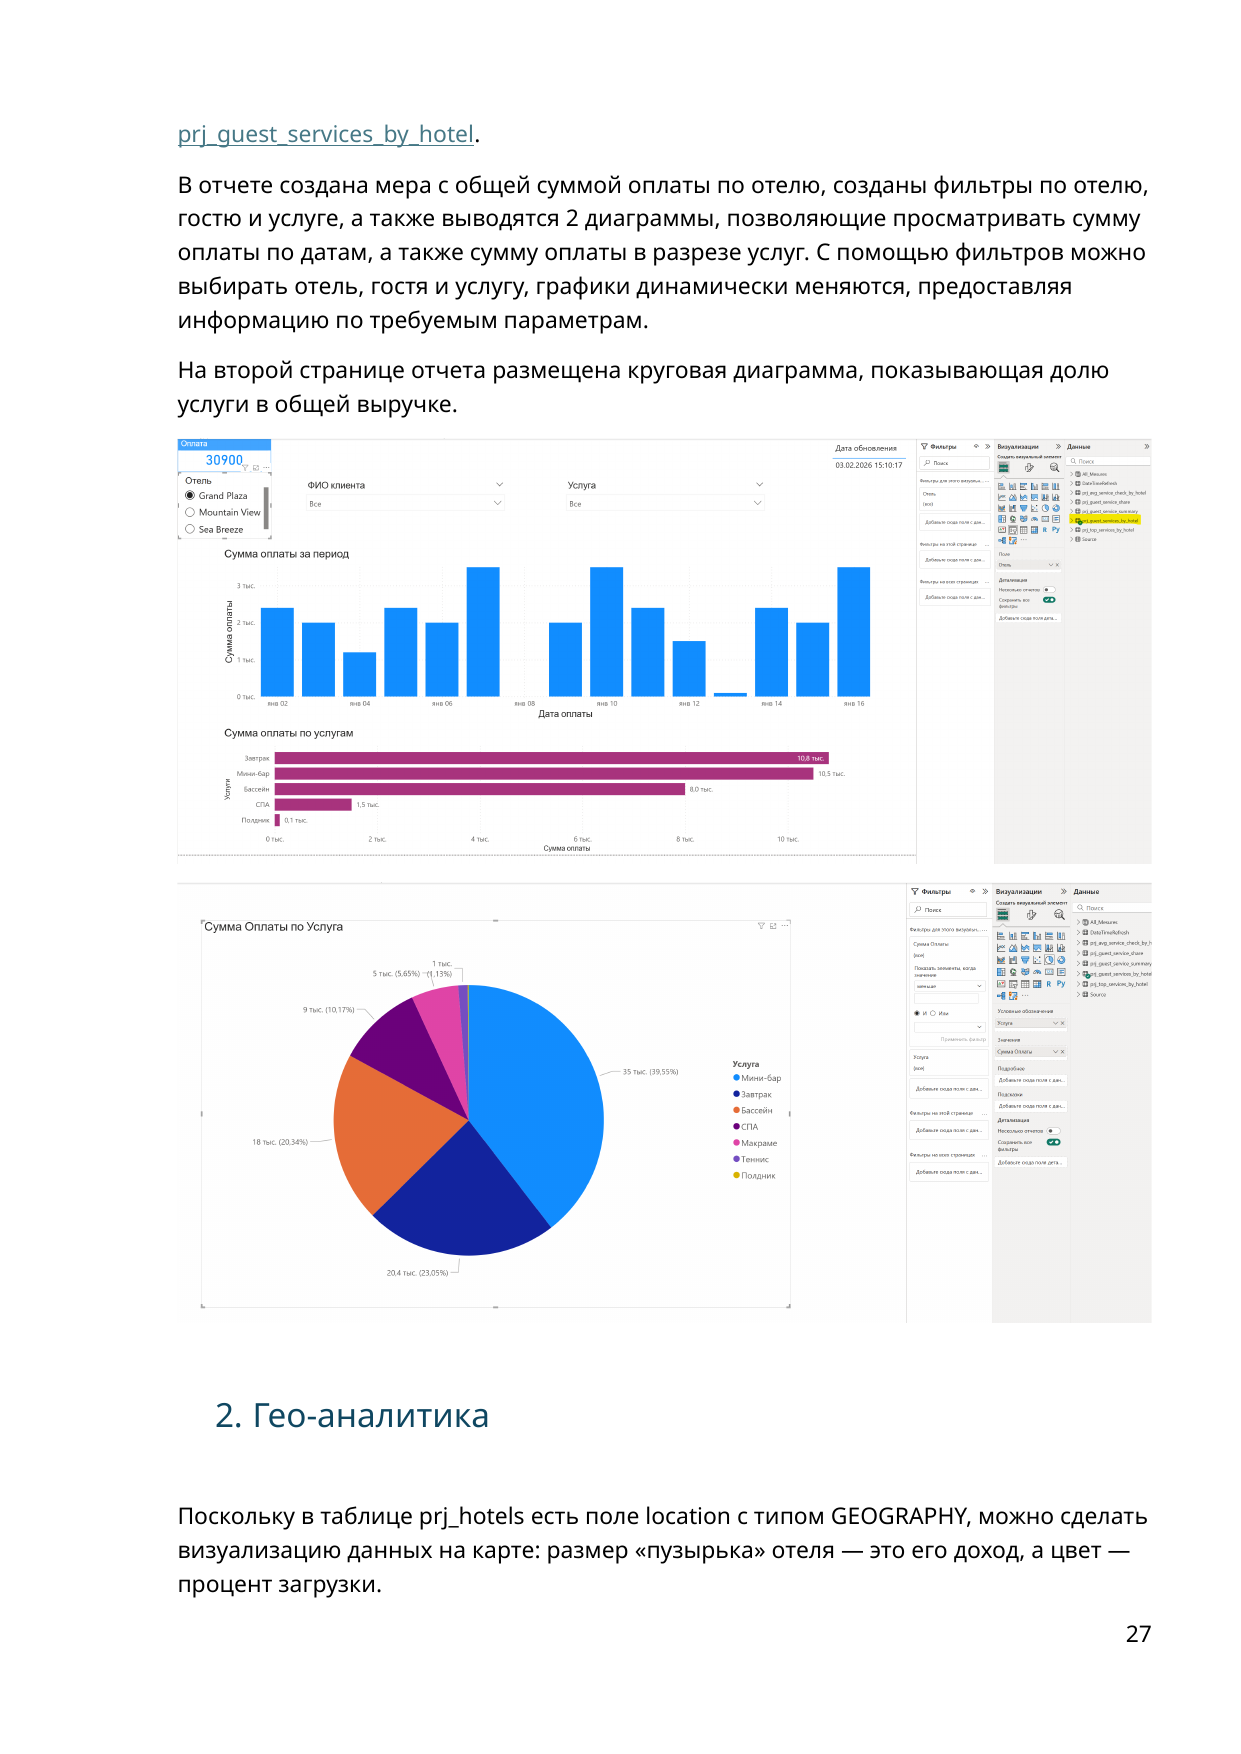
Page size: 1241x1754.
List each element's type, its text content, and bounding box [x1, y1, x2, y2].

picture [177, 438, 1152, 864]
picture [177, 882, 1152, 1323]
text В отчете создана мера с общей суммой оплаты по отелю, созданы фильтры по отелю, гостю и услуге, а также выводятся 2 диаграммы, позволяющие просматривать сумму оплаты по датам, а также сумму оплаты в разрезе услуг. С помощью фильтров можно выбирать отель, гостя и услугу, графики динамически меняются, предоставляя информацию по требуемым параметрам. [177, 168, 1152, 335]
text На второй странице отчета размещена круговая диаграмма, показывающая долю услуги в общей выручке. [177, 354, 1152, 419]
text prj_guest_services_by_hotel. [177, 118, 1152, 149]
subtitle Гео-аналитика [215, 1392, 1152, 1438]
text Поскольку в таблице prj_hotels есть поле location с типом GEOGRAPHY, можно сделать визуализацию данных на карте: размер «пузырька» отеля — это его доход, а цвет — процент загрузки. [177, 1500, 1152, 1599]
